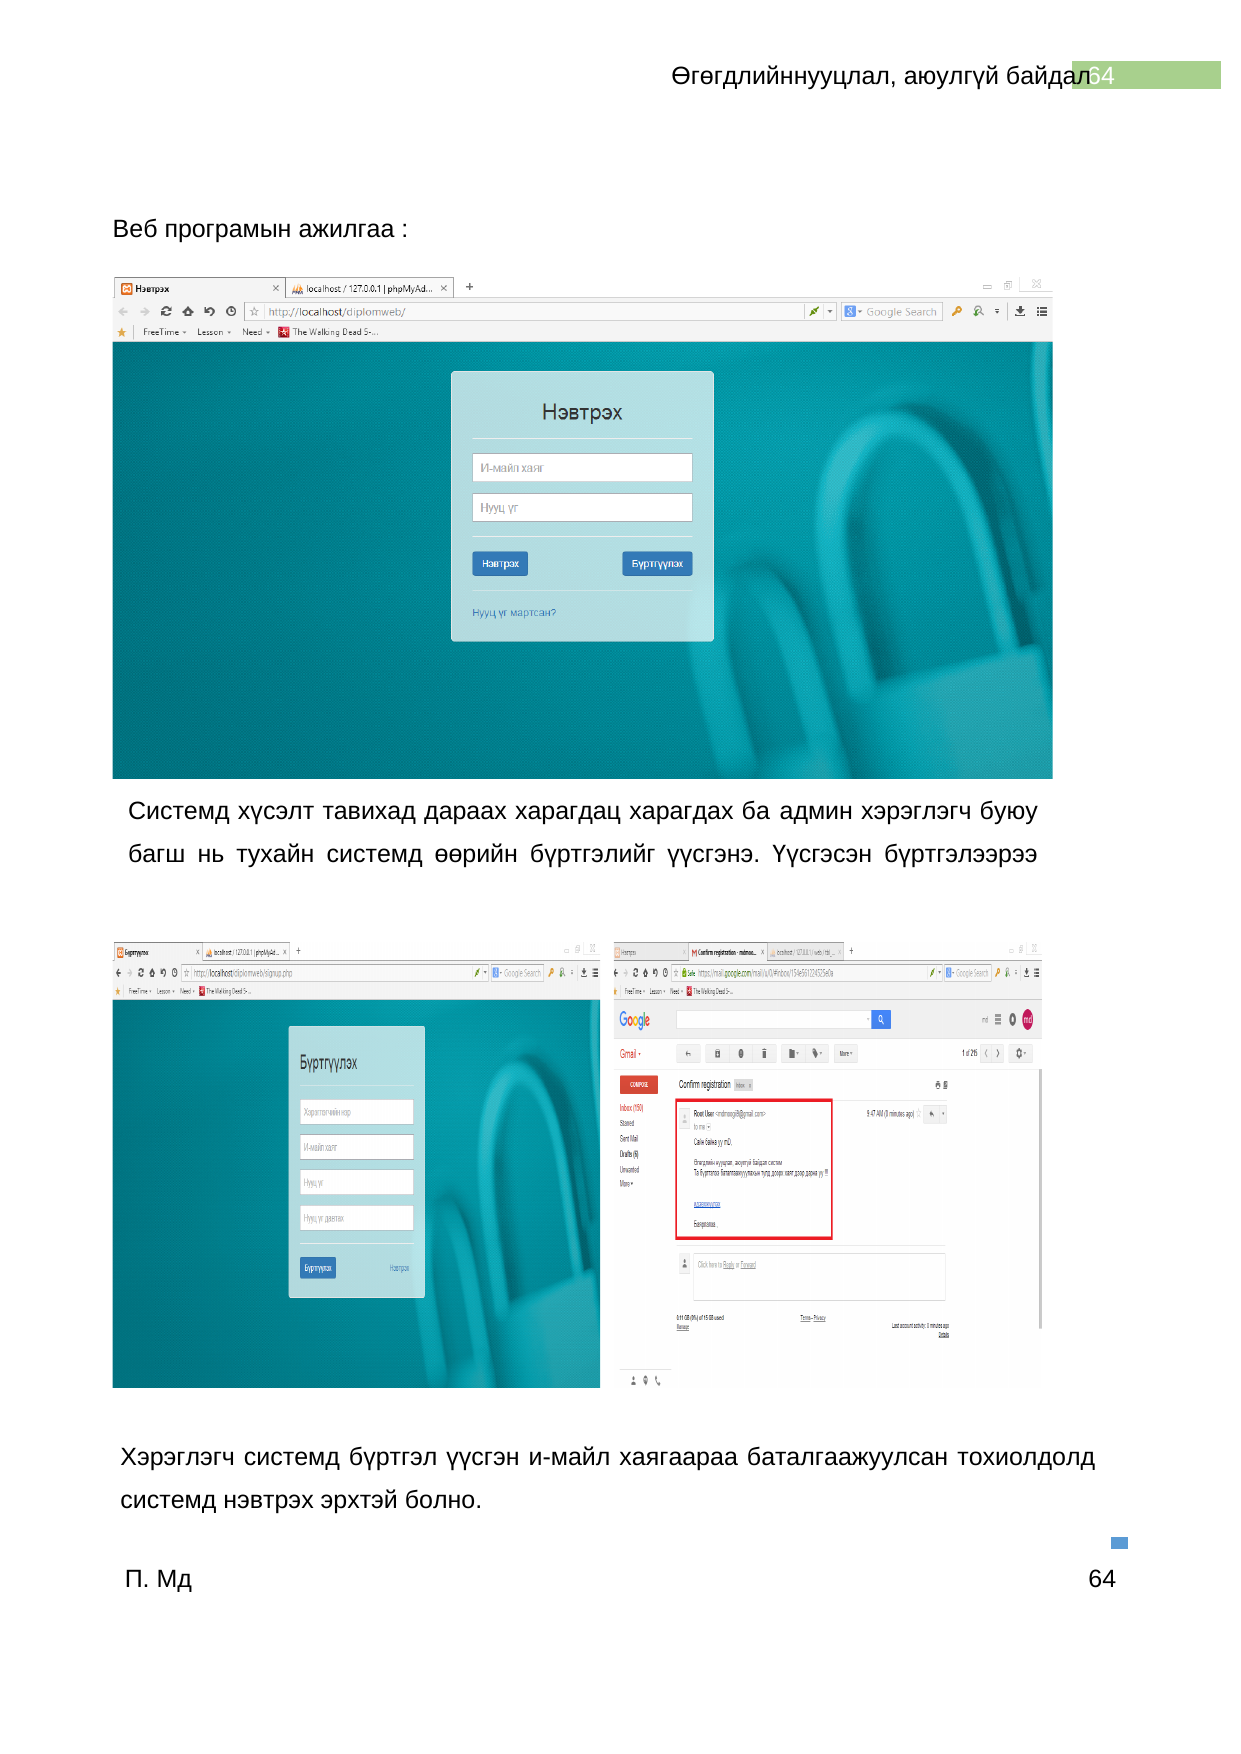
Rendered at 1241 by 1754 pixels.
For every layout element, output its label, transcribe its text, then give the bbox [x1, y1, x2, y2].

picture [112, 942, 600, 1388]
text Веб програмын ажилгаа : [112, 214, 1128, 243]
picture [613, 942, 1042, 1388]
picture [112, 277, 1053, 779]
